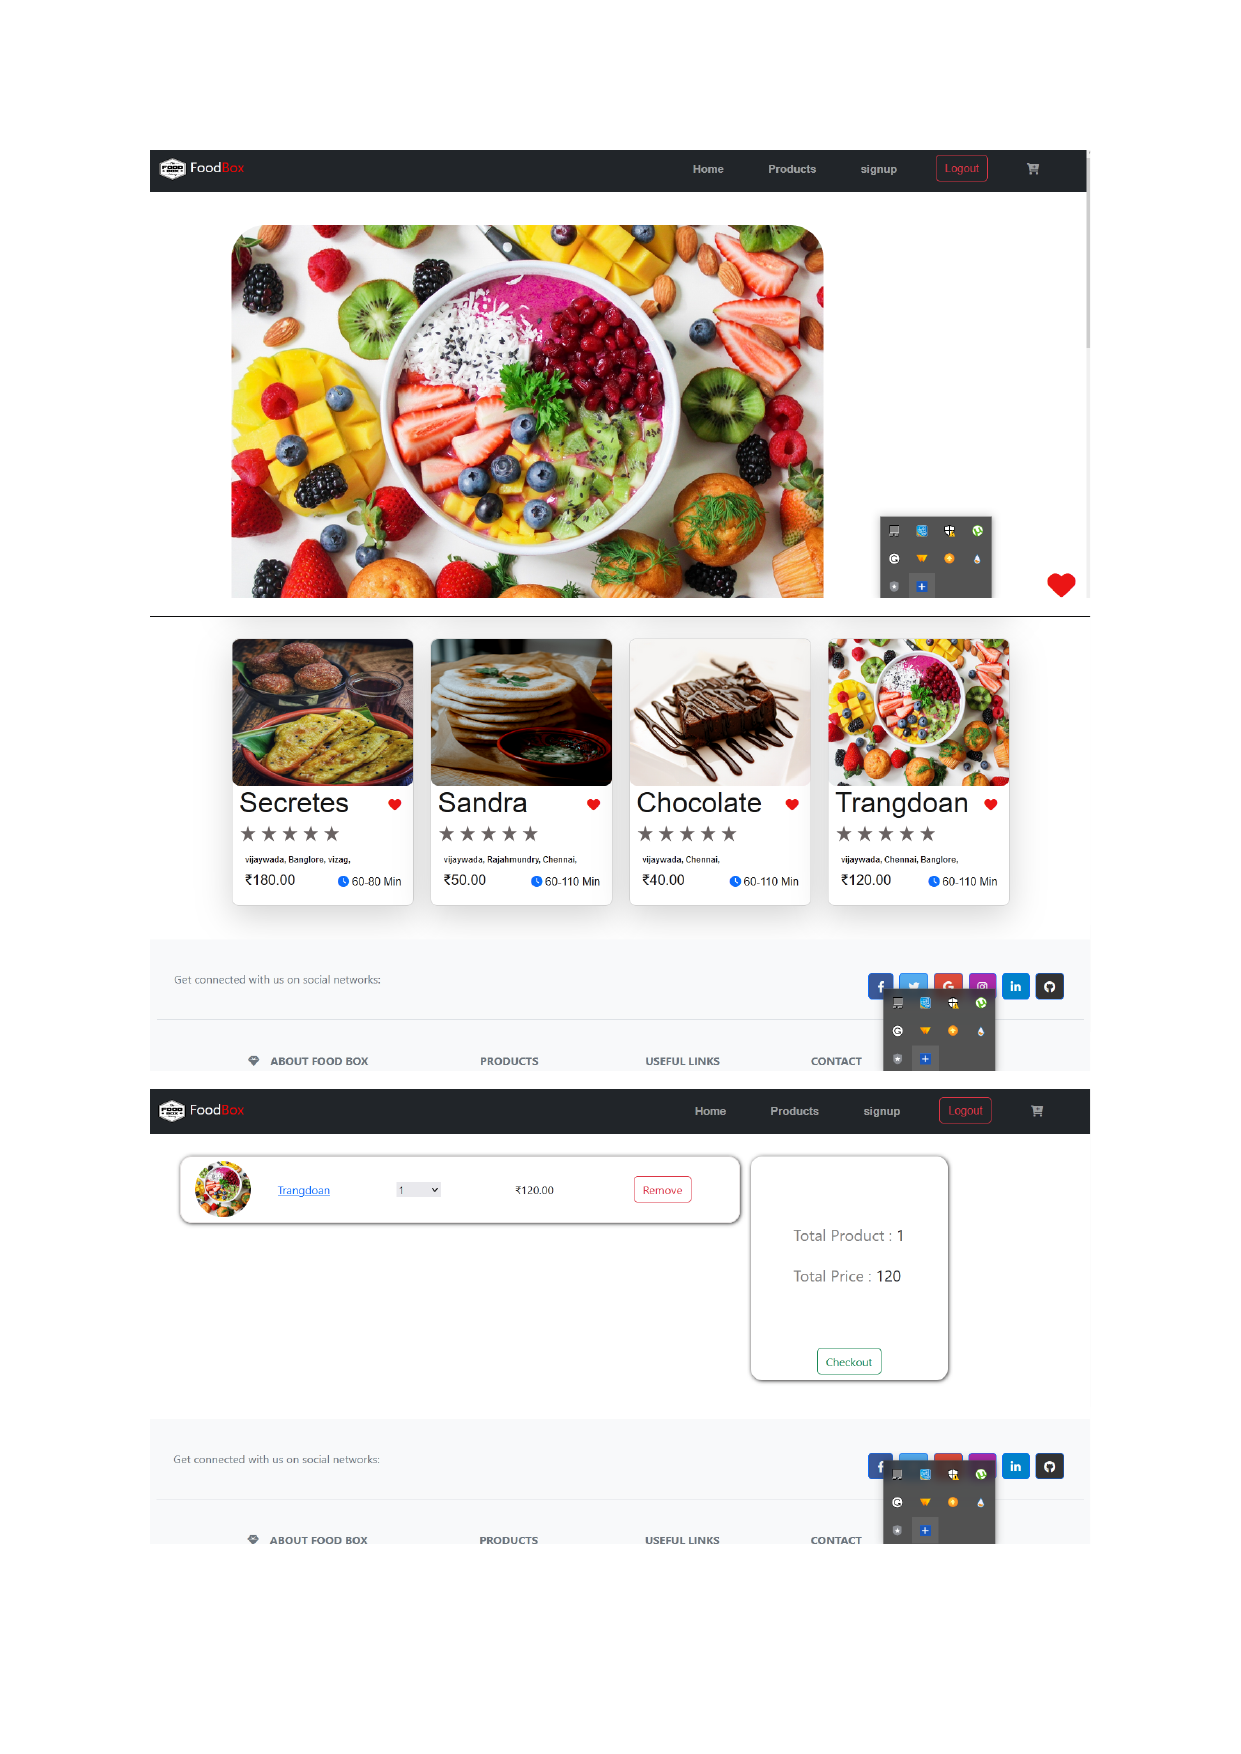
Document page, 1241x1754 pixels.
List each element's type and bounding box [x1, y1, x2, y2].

picture [150, 150, 1091, 598]
picture [150, 1089, 1091, 1544]
picture [150, 616, 1091, 1071]
